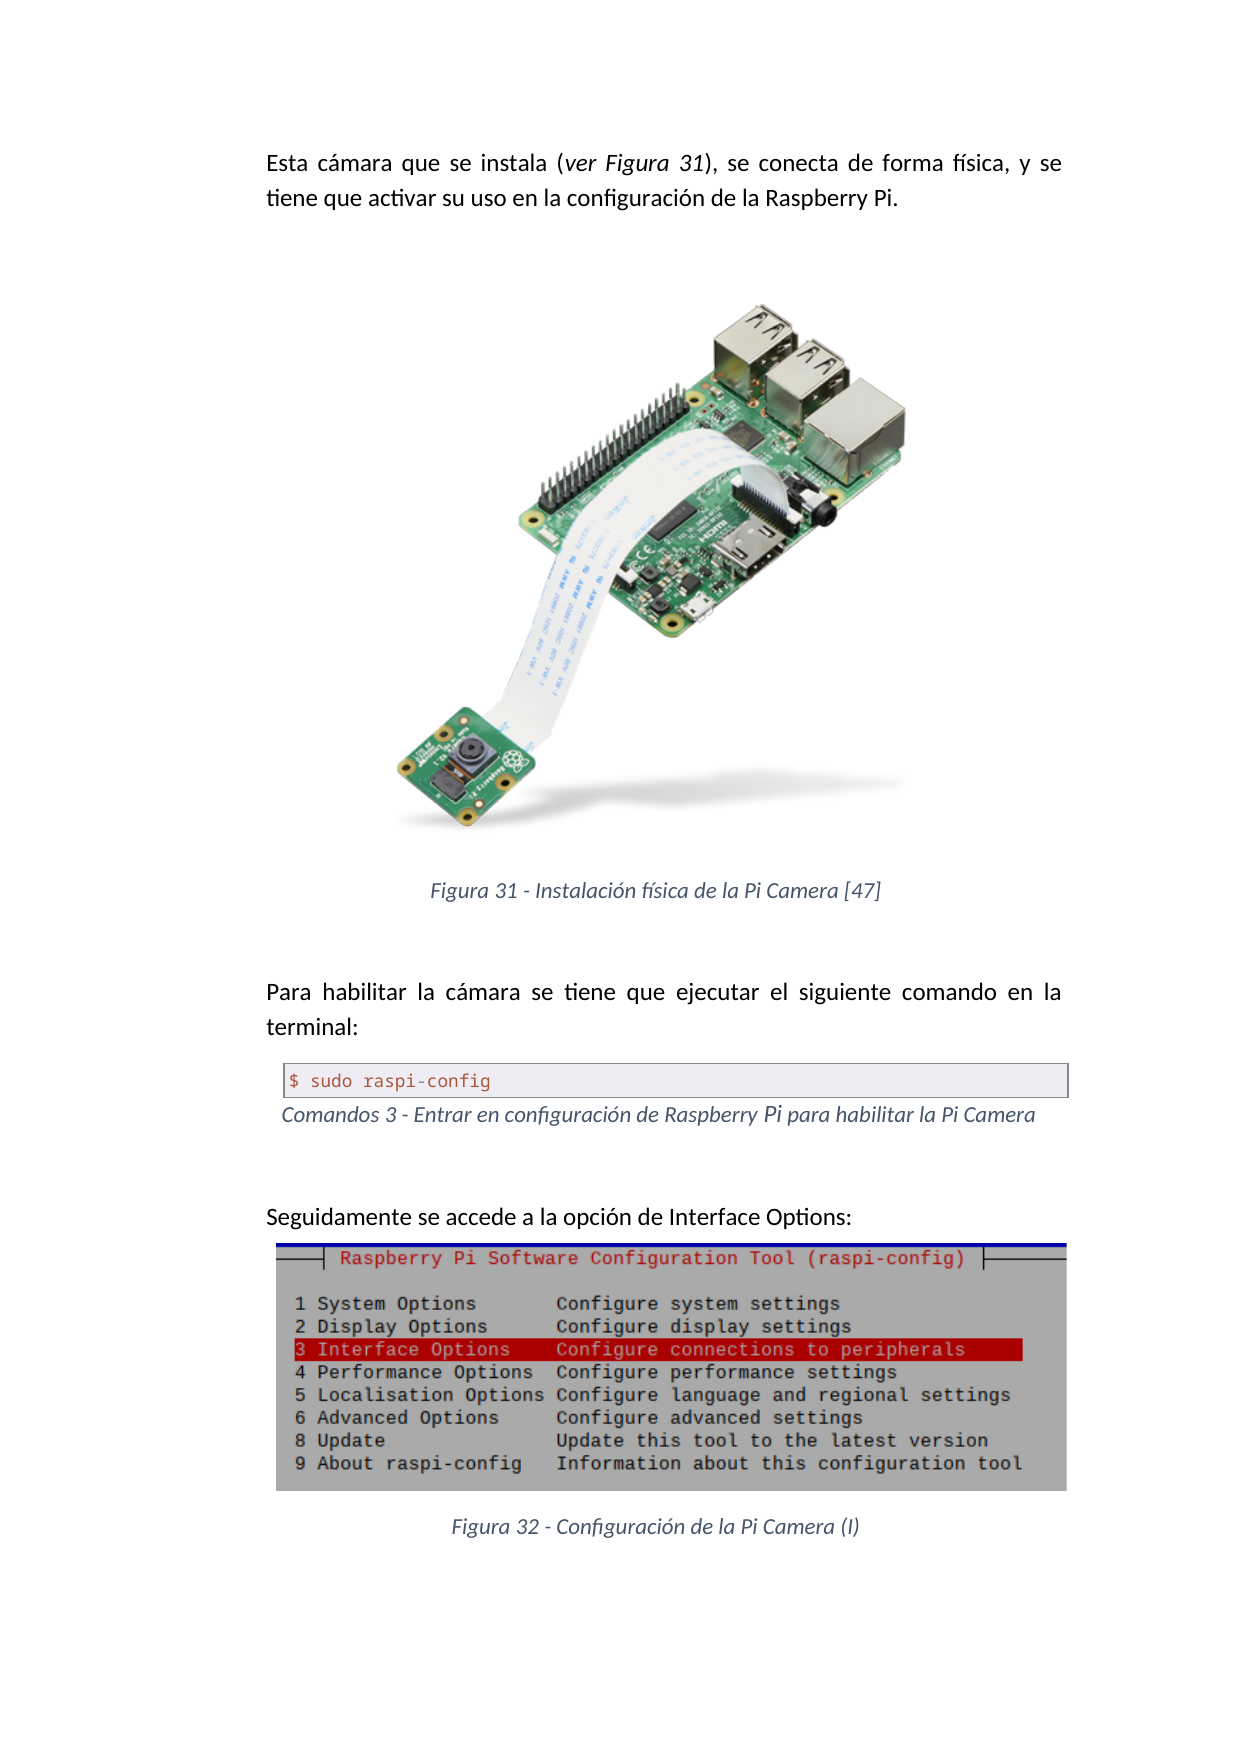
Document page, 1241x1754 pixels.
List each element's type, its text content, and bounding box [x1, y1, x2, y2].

text Para habilitar la cámara se tiene que ejecutar el siguiente comando en la terminal: [266, 976, 1063, 1042]
text Seguidamente se accede a la opción de Interface Options: [266, 1201, 1063, 1232]
picture [276, 1243, 1067, 1491]
text Esta cámara que se instala (ver Figura 31), se conecta de forma física, y se tiene que activar su uso en la configuración de la Raspberry Pi. [266, 148, 1063, 213]
text $ sudo raspi-config [285, 1064, 1067, 1097]
picture [259, 286, 1043, 855]
